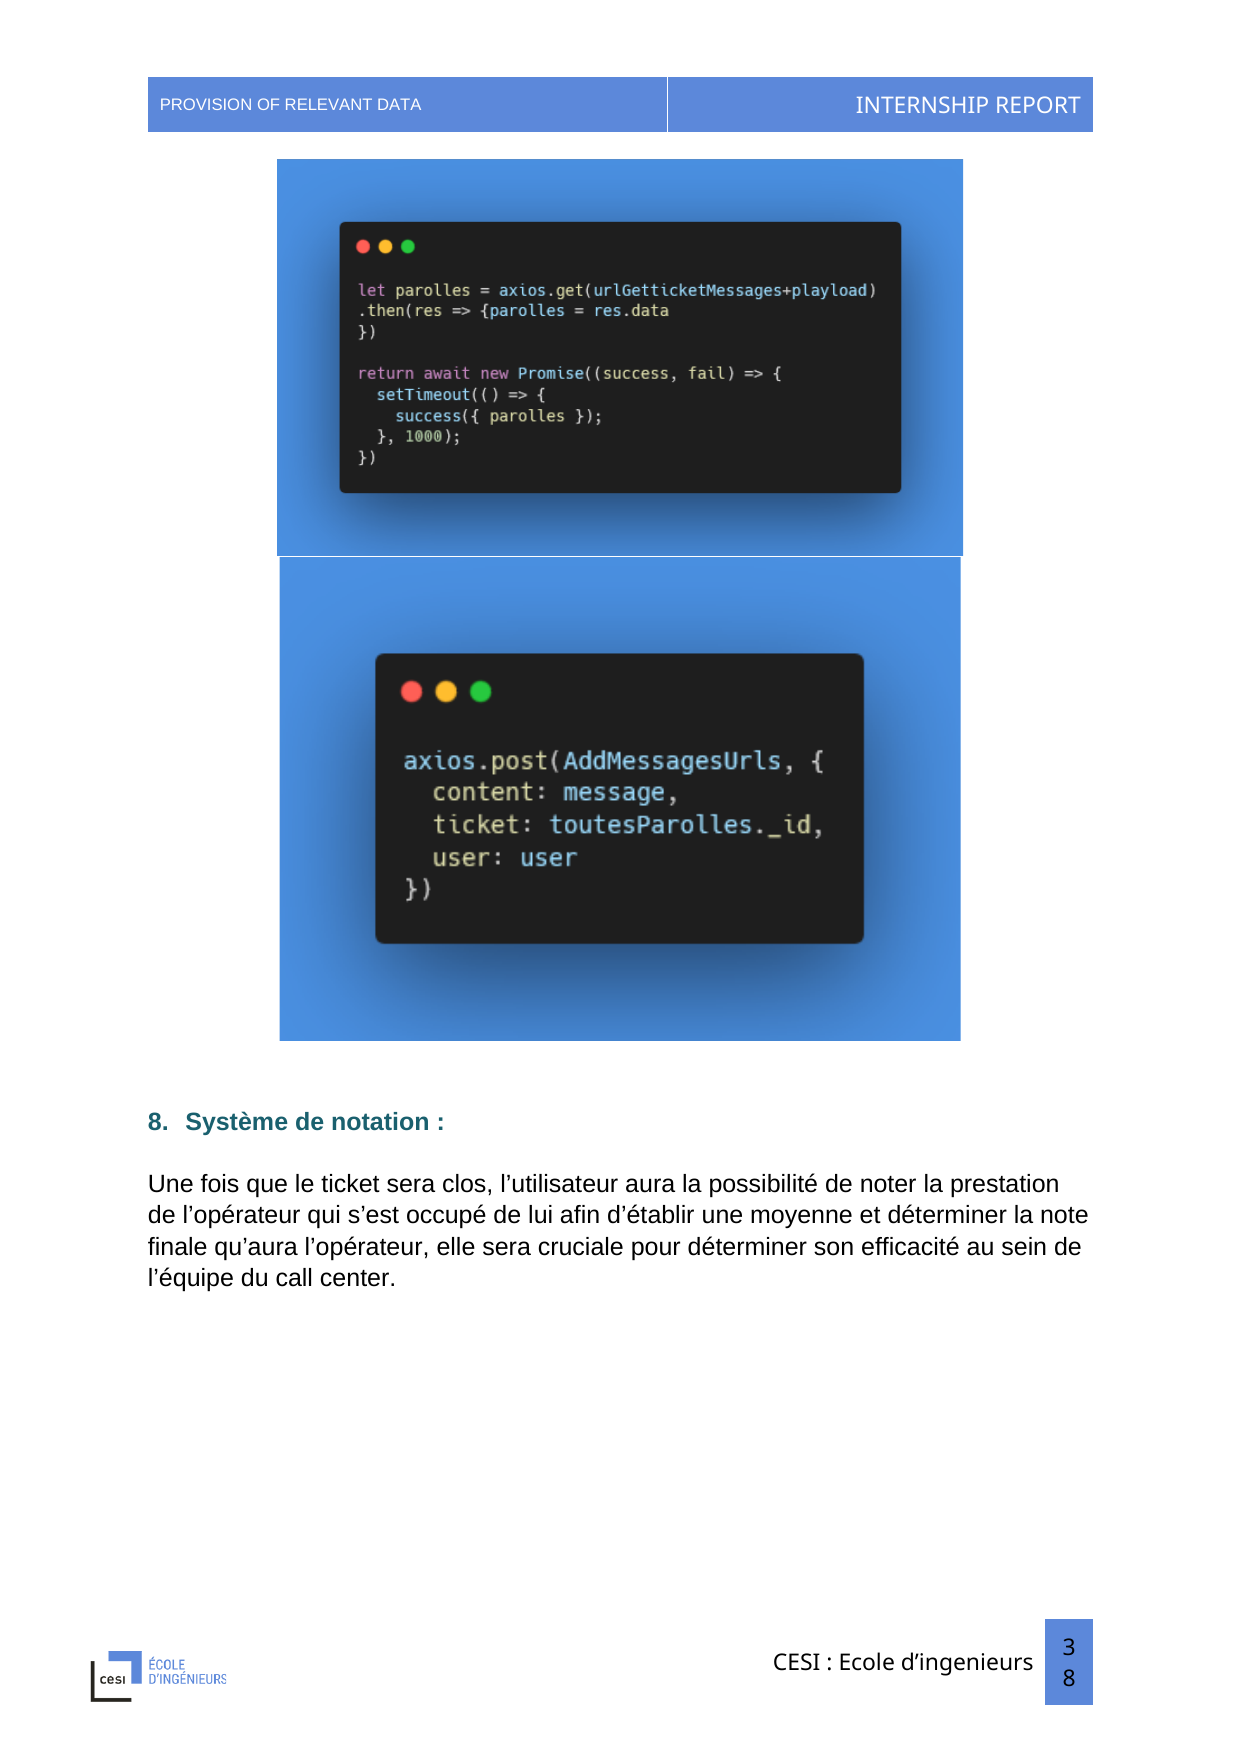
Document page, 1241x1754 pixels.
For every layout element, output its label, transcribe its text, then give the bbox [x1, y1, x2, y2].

picture [279, 557, 961, 1041]
picture [277, 158, 964, 556]
subtitle Système de notation : [148, 1107, 1093, 1136]
picture [90, 1651, 227, 1702]
list Une fois que le ticket sera clos, l’utilisateur aura la possibilité de noter la prestation de l’opérateur qui s’est occupé de lui afin d’établir une moyenne et déterminer la note finale qu’aura l’opérateur, elle sera cruciale pour déterminer son efficacité au sein de l’équipe du call center. [148, 1169, 1093, 1291]
